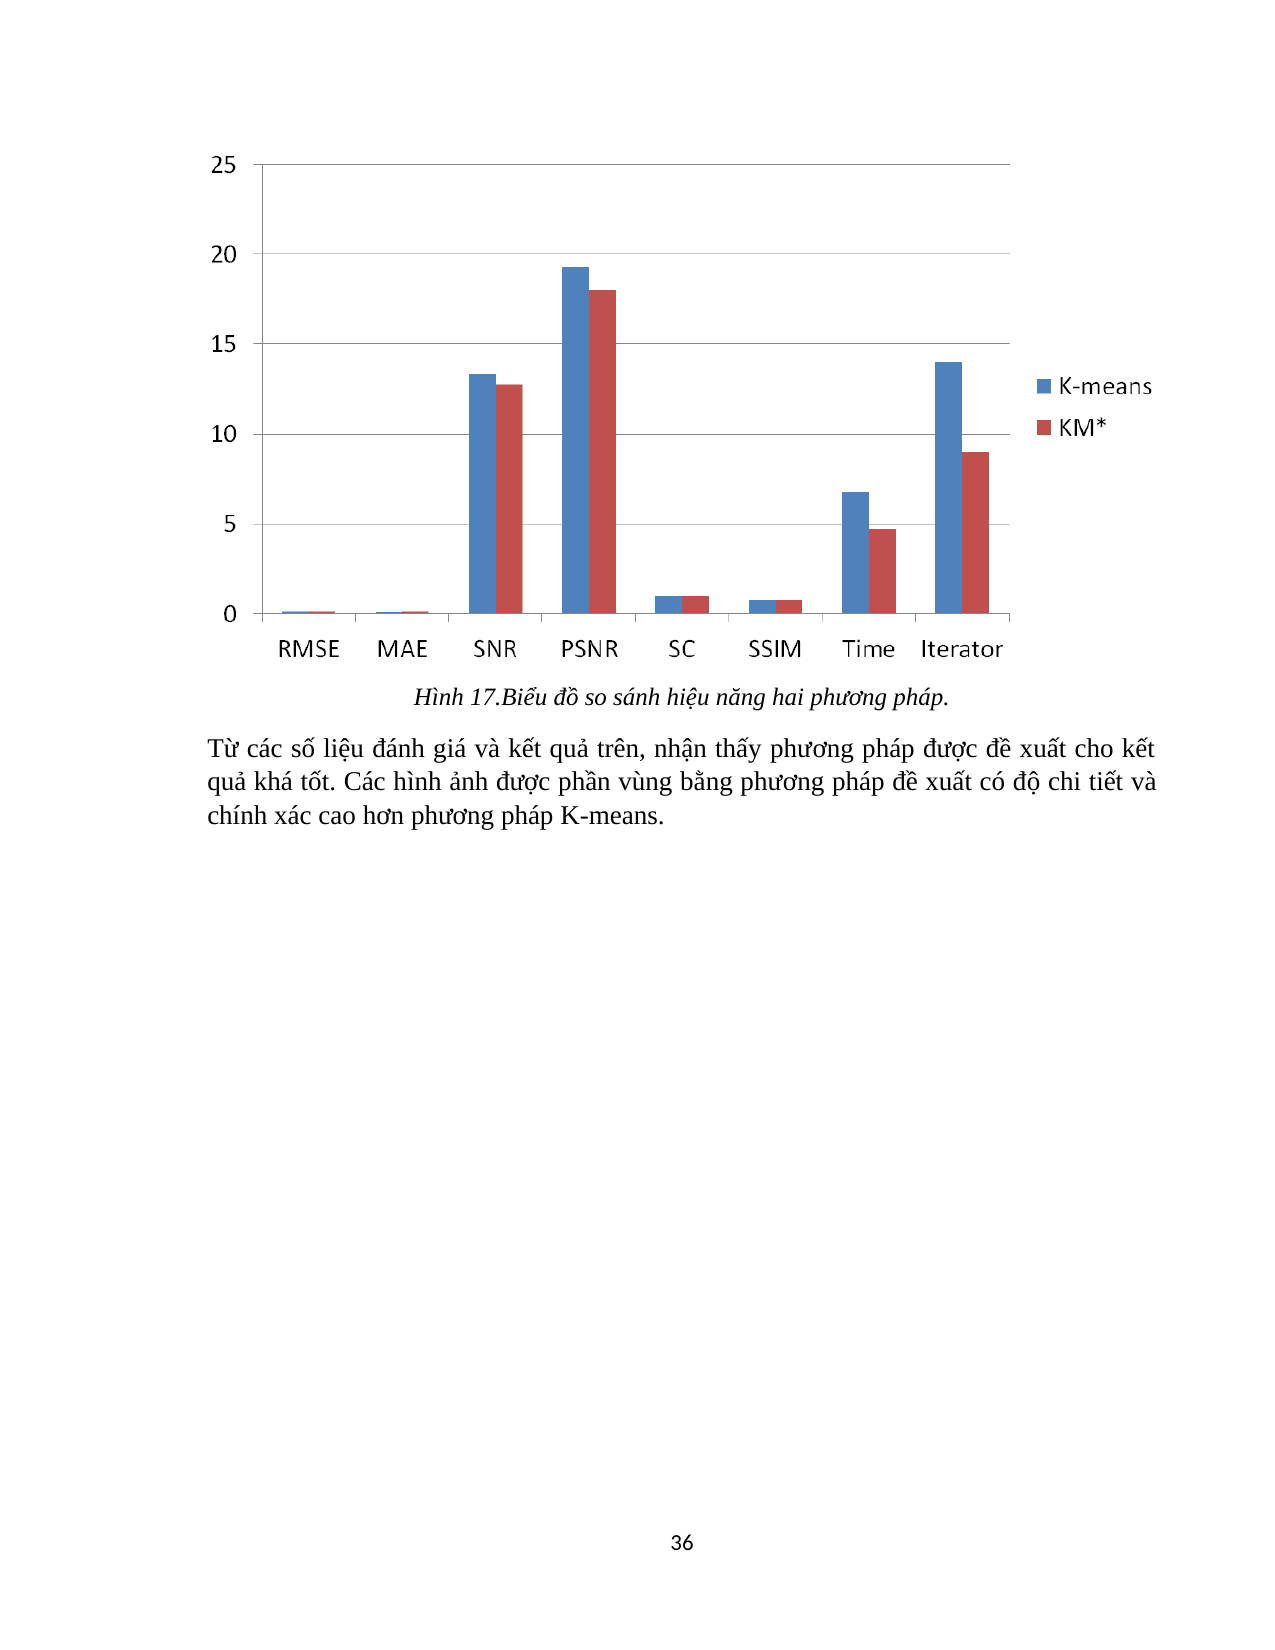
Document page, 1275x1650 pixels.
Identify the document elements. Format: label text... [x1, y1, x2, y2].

text Từ các số liệu đánh giá và kết quả trên, nhận thấy phương pháp được đề xuất cho kết quả khá tốt. Các hình ảnh được phần vùng bằng phương pháp đề xuất có độ chi tiết và chính xác cao hơn phương pháp K-means. [207, 732, 1156, 830]
picture [207, 150, 1157, 664]
text Hình 17.Biểu đồ so sánh hiệu năng hai phương pháp. [207, 682, 1156, 711]
